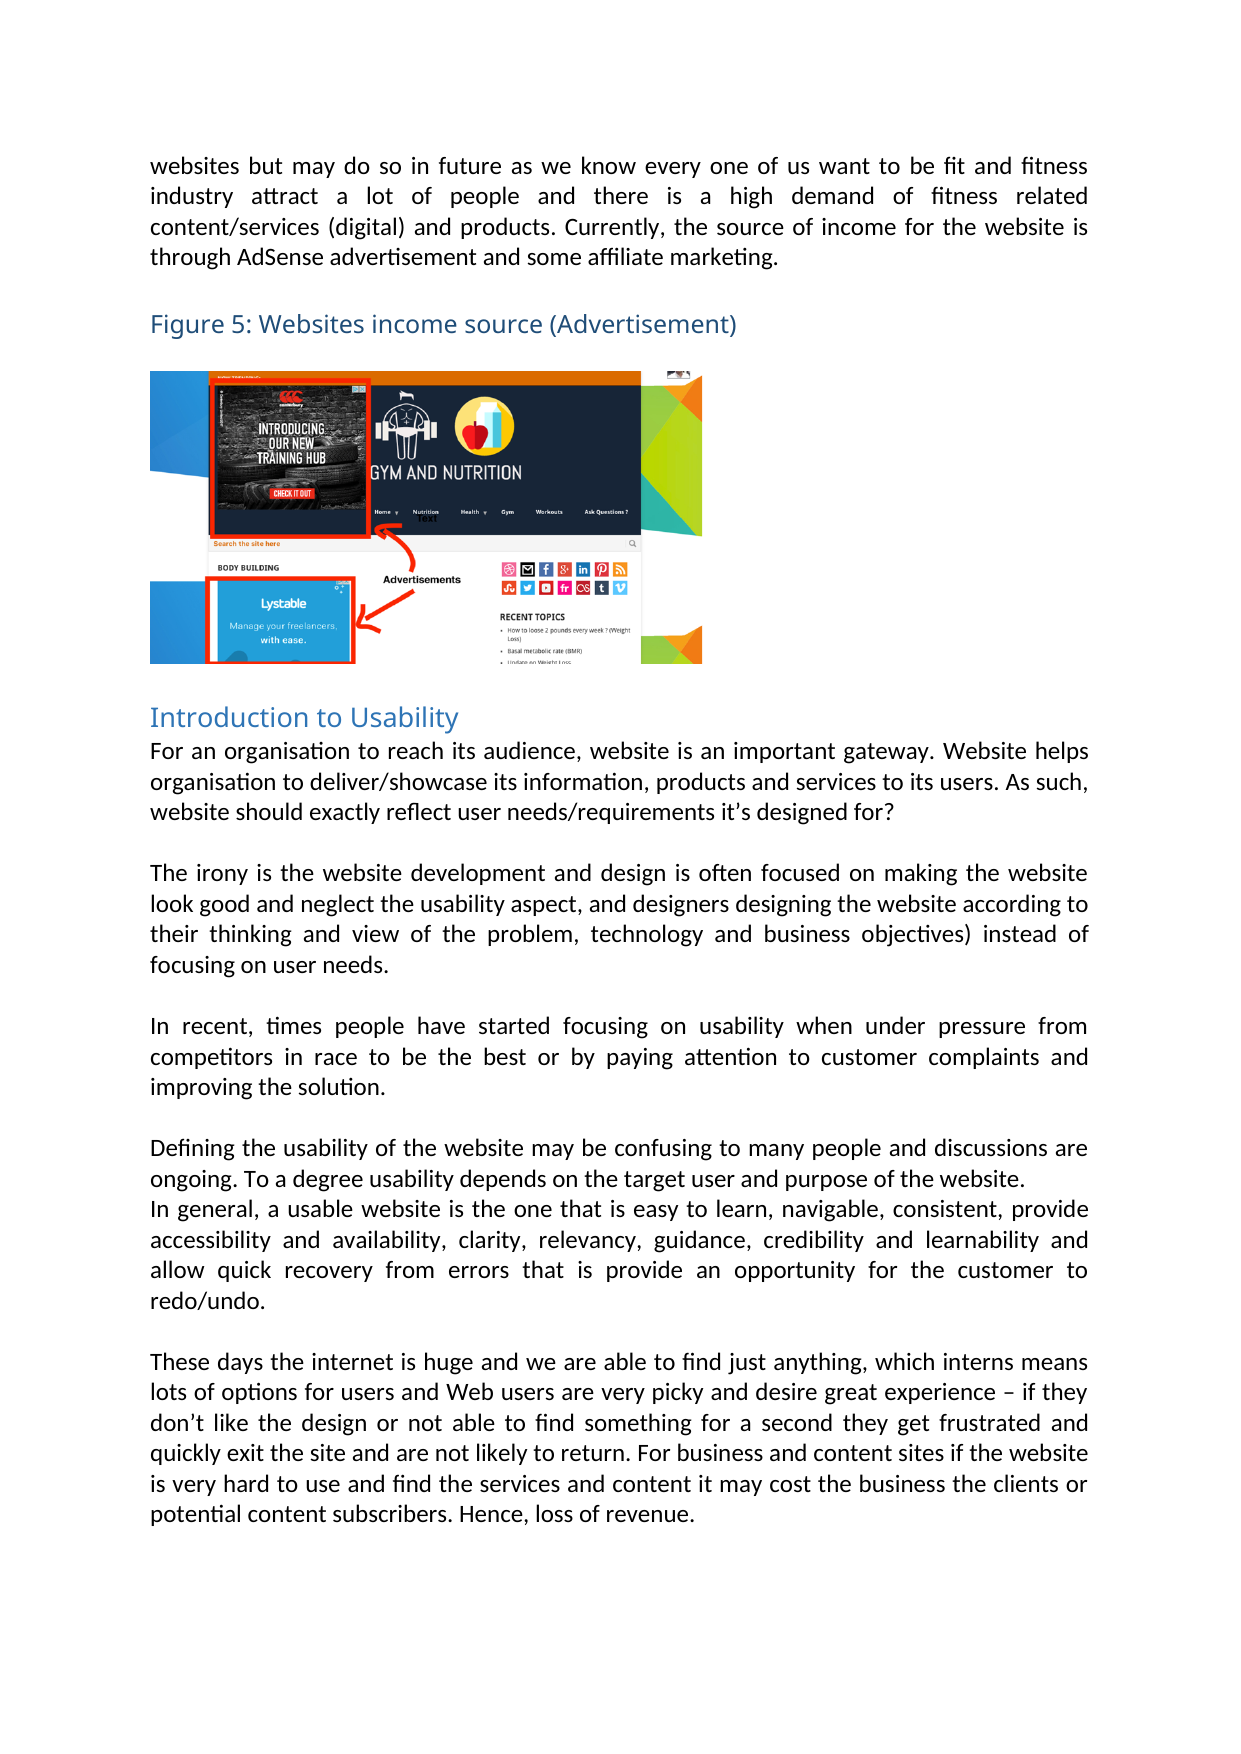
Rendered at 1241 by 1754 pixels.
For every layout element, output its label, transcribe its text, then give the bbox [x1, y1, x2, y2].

text In recent, times people have started focusing on usability when under pressure from competitors in race to be the best or by paying attention to customer complaints and improving the solution. [150, 1010, 1090, 1102]
text These days the internet is huge and we are able to find just anything, which interns means lots of options for users and Web users are very picky and desire great experience – if they don’t like the design or not able to find something for a second they get frustrated and quickly exit the site and are not likely to return. For business and content sites if the website is very hard to use and find the services and content it may cost the business the clients or potential content subscribers. Hence, loss of revenue. [150, 1346, 1090, 1529]
subtitle Figure 5: Websites income source (Advertisement) [150, 307, 1090, 341]
picture [150, 371, 703, 664]
text For an organisation to reach its audience, website is an important gateway. Website helps organisation to deliver/showcase its information, products and services to its users. As such, website should exactly reflect user needs/requirements it’s designed for? [150, 736, 1090, 827]
text In general, a usable website is the one that is easy to learn, navigable, consistent, provide accessibility and availability, clarity, relevancy, guidance, credibility and learnability and allow quick recovery from errors that is provide an opportunity for the customer to redo/undo. [150, 1193, 1090, 1315]
subtitle Introduction to Usability [150, 699, 1090, 736]
text Defining the usability of the website may be confusing to many people and discussions are ongoing. To a degree usability depends on the target user and purpose of the website. [150, 1132, 1090, 1193]
text The irony is the website development and design is often focused on making the website look good and neglect the usability aspect, and designers designing the website according to their thinking and view of the problem, technology and business objectives) instead of focusing on user needs. [150, 858, 1090, 980]
